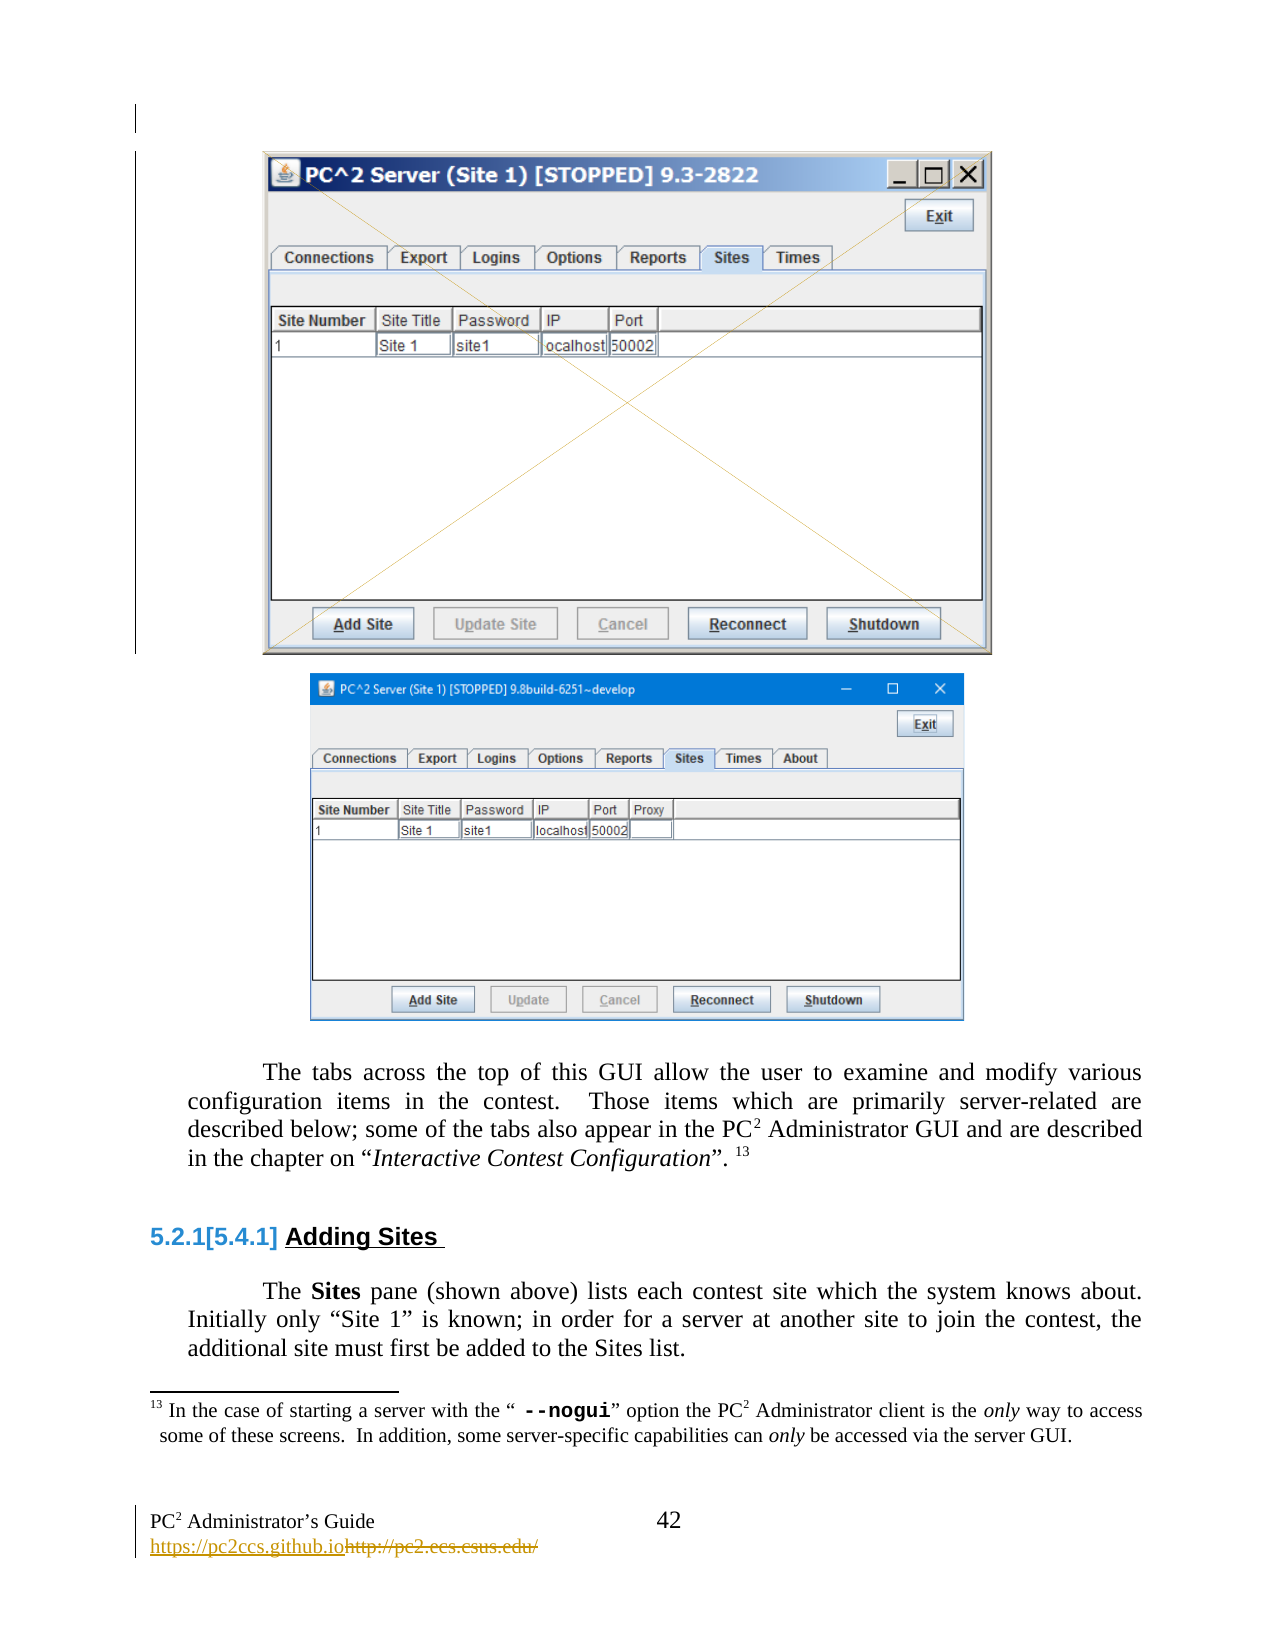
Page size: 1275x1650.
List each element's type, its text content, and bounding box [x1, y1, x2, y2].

subtitle Adding Sites [150, 1222, 1143, 1251]
picture [629, 152, 993, 654]
text The Sites pane (shown above) lists each contest site which the system knows about. Initially only “Site 1” is known; in order for a server at another site to join the contest, the additional site must first be added to the Sites list. [187, 1276, 1143, 1362]
picture [262, 152, 626, 653]
picture [264, 404, 991, 655]
text The tabs across the top of this GUI allow the user to examine and modify various configuration items in the contest. Those items which are primarily server-related are described below; some of the tabs also appear in the PC2 Administrator GUI and are described in the chapter on “Interactive Contest Configuration”. [187, 1057, 1143, 1172]
picture [310, 673, 965, 1021]
picture [264, 151, 990, 402]
